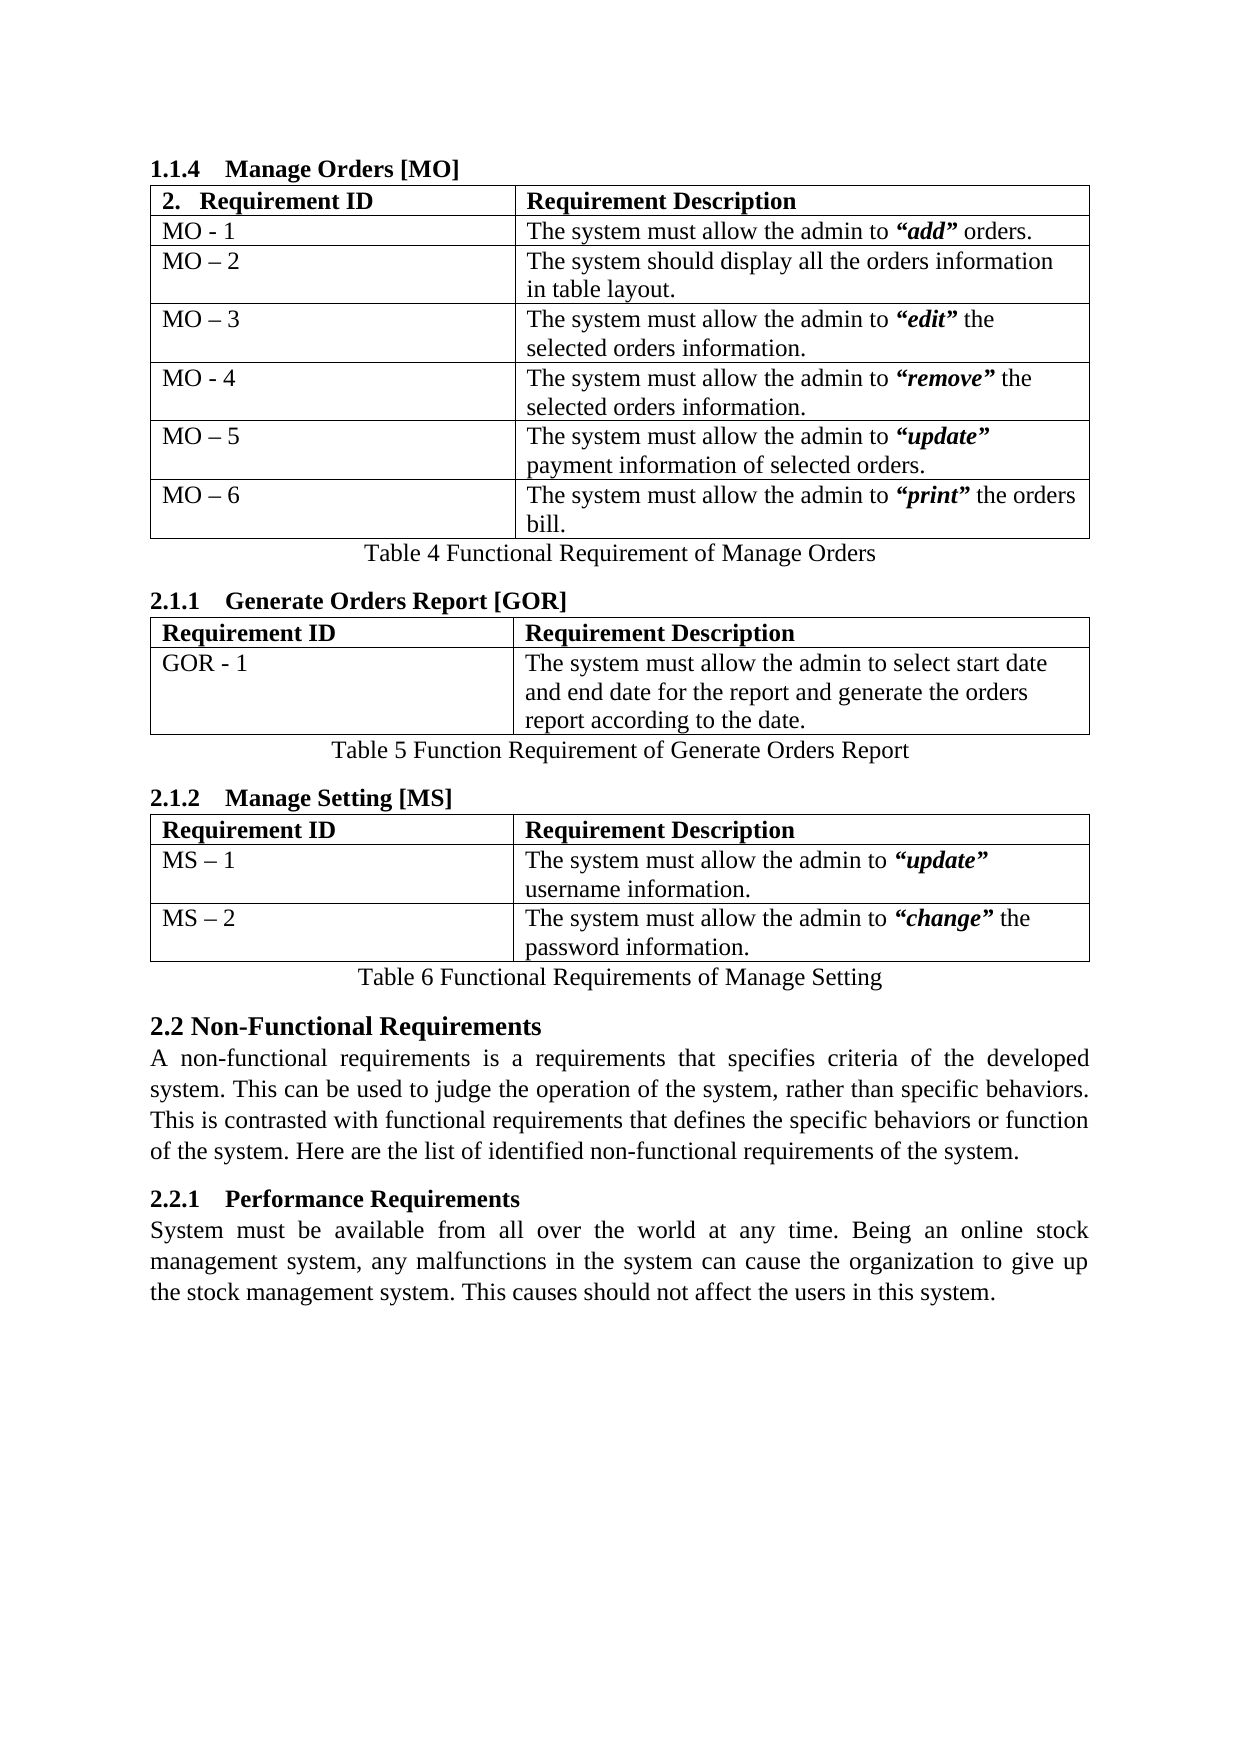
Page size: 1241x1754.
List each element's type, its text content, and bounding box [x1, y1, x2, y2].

subtitle Performance Requirements [150, 1184, 1090, 1213]
table_header Requirement Description [514, 815, 1089, 844]
table_cell MO – 5 [151, 421, 515, 479]
table_cell The system must allow the admin to “change” the password information. [514, 904, 1089, 961]
table_cell MO - 1 [151, 216, 515, 245]
table_cell MO - 4 [151, 363, 515, 420]
table_cell MS – 2 [151, 904, 513, 961]
table_cell The system should display all the orders information in table layout. [516, 246, 1089, 303]
table_cell MS – 1 [151, 845, 513, 902]
subtitle Non-Functional Requirements [150, 1010, 1090, 1041]
table_cell The system must allow the admin to “add” orders. [516, 216, 1089, 245]
table_cell MO – 2 [151, 246, 515, 303]
subtitle Generate Orders Report [GOR] [150, 586, 1090, 615]
table_header Requirement Description [516, 186, 1089, 215]
table_cell MO – 3 [151, 304, 515, 362]
table_cell The system must allow the admin to “update” username information. [514, 845, 1089, 902]
table_cell The system must allow the admin to “update” payment information of selected orders. [516, 421, 1089, 479]
table_cell GOR - 1 [151, 648, 513, 734]
table_cell MO – 6 [151, 480, 515, 537]
table_header Requirement ID [151, 186, 515, 215]
table_cell The system must allow the admin to select start date and end date for the report and generate the orders report according to the date. [514, 648, 1089, 734]
subtitle Manage Orders [MO] [150, 154, 1090, 183]
subtitle Manage Setting [MS] [150, 783, 1090, 812]
table_header Requirement Description [514, 618, 1089, 647]
table_cell The system must allow the admin to “remove” the selected orders information. [516, 363, 1089, 420]
text A non-functional requirements is a requirements that specifies criteria of the developed system. This can be used to judge the operation of the system, rather than specific behaviors. This is contrasted with functional requirements that defines the specific behaviors or function of the system. Here are the list of identified non-functional requirements of the system. [150, 1043, 1090, 1165]
table_cell The system must allow the admin to “edit” the selected orders information. [516, 304, 1089, 362]
table_cell The system must allow the admin to “print” the orders bill. [516, 480, 1089, 537]
text System must be available from all over the world at any time. Being an online stock management system, any malfunctions in the system can cause the organization to give up the stock management system. This causes should not affect the users in this system. [150, 1215, 1090, 1306]
table_header Requirement ID [151, 815, 513, 844]
table_header Requirement ID [151, 618, 513, 647]
